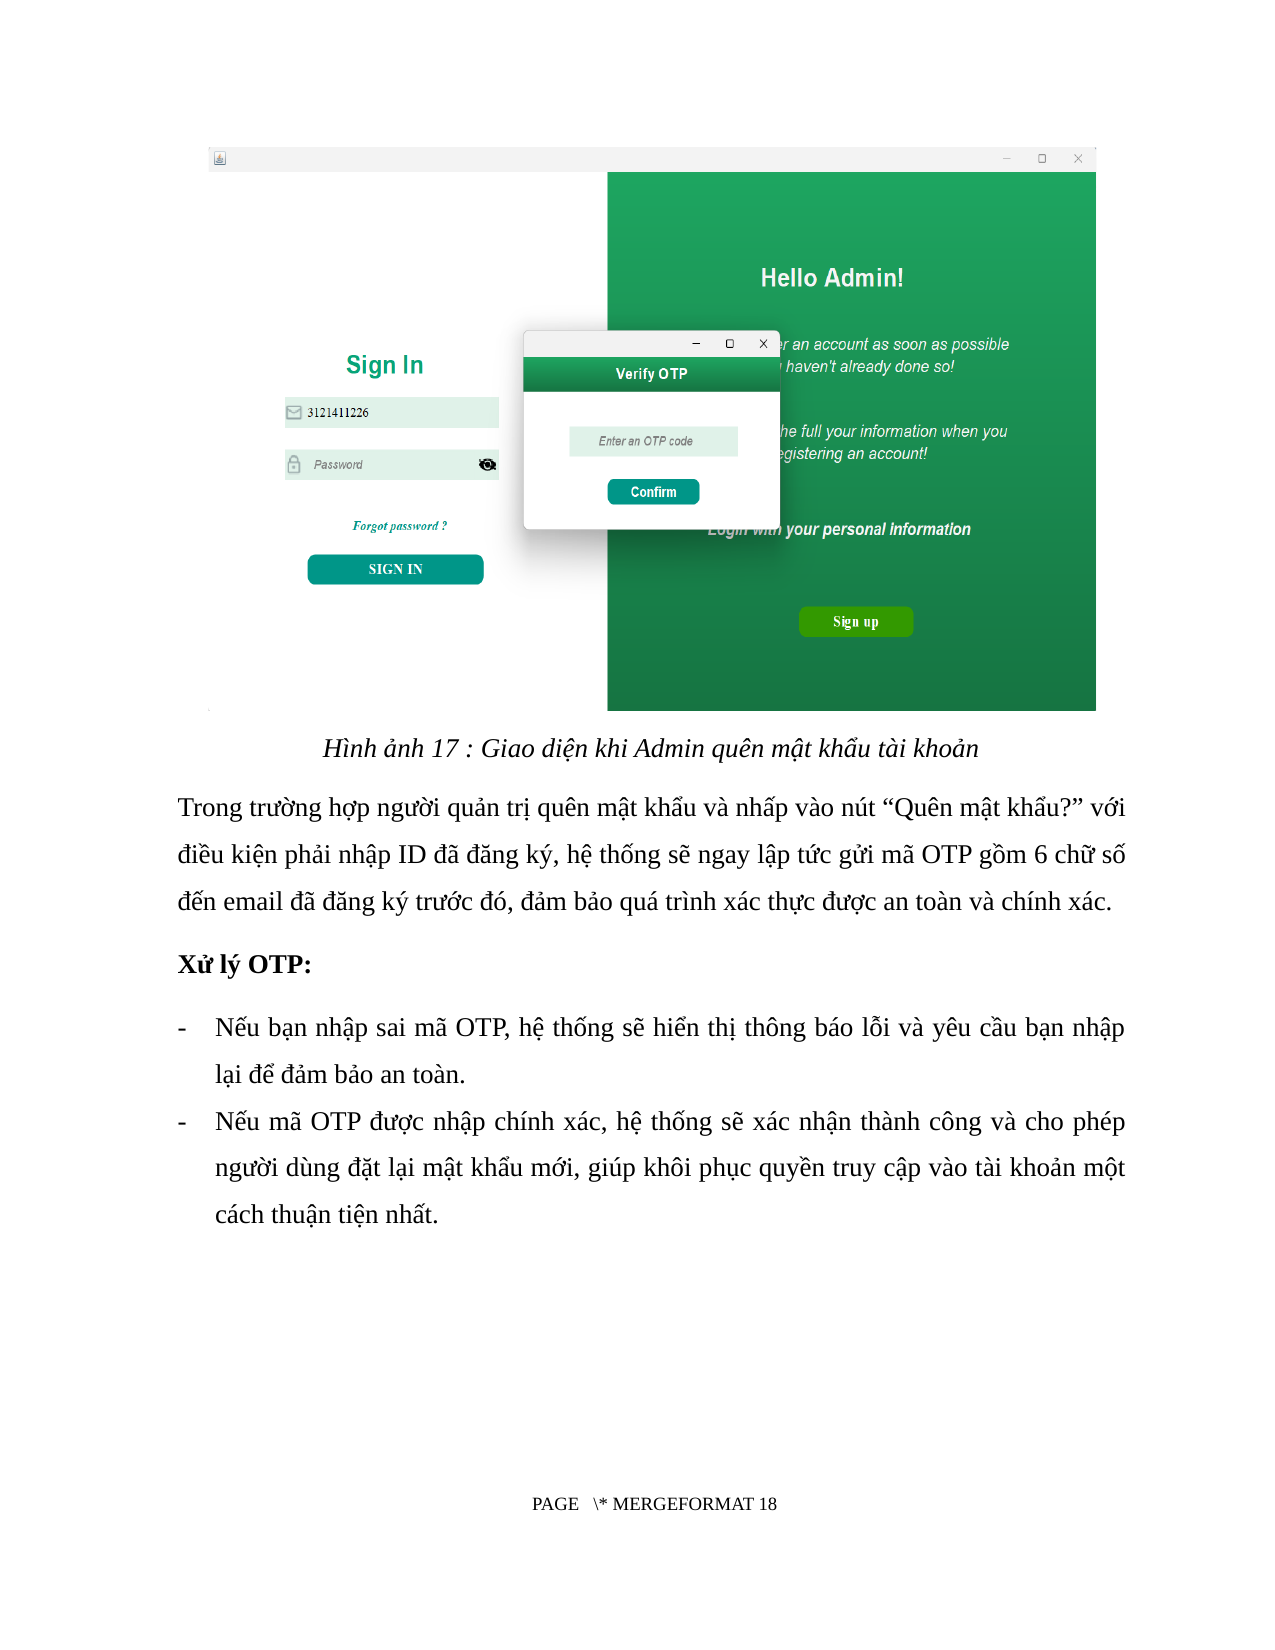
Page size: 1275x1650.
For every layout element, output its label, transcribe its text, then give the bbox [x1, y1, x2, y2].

list Nếu mã OTP được nhập chính xác, hệ thống sẽ xác nhận thành công và cho phép người dùng đặt lại mật khẩu mới, giúp khôi phục quyền truy cập vào tài khoản một cách thuận tiện nhất. [177, 1105, 1127, 1229]
text Hình ảnh 17 : Giao diện khi Admin quên mật khẩu tài khoản [177, 732, 1127, 763]
picture [208, 147, 1097, 711]
text Xử lý OTP: [177, 948, 1127, 979]
text Trong trường hợp người quản trị quên mật khẩu và nhấp vào nút “Quên mật khẩu?” với điều kiện phải nhập ID đã đăng ký, hệ thống sẽ ngay lập tức gửi mã OTP gồm 6 chữ số đến email đã đăng ký trước đó, đảm bảo quá trình xác thực được an toàn và chính xác. [177, 791, 1127, 916]
list Nếu bạn nhập sai mã OTP, hệ thống sẽ hiển thị thông báo lỗi và yêu cầu bạn nhập lại để đảm bảo an toàn. [177, 1011, 1127, 1089]
